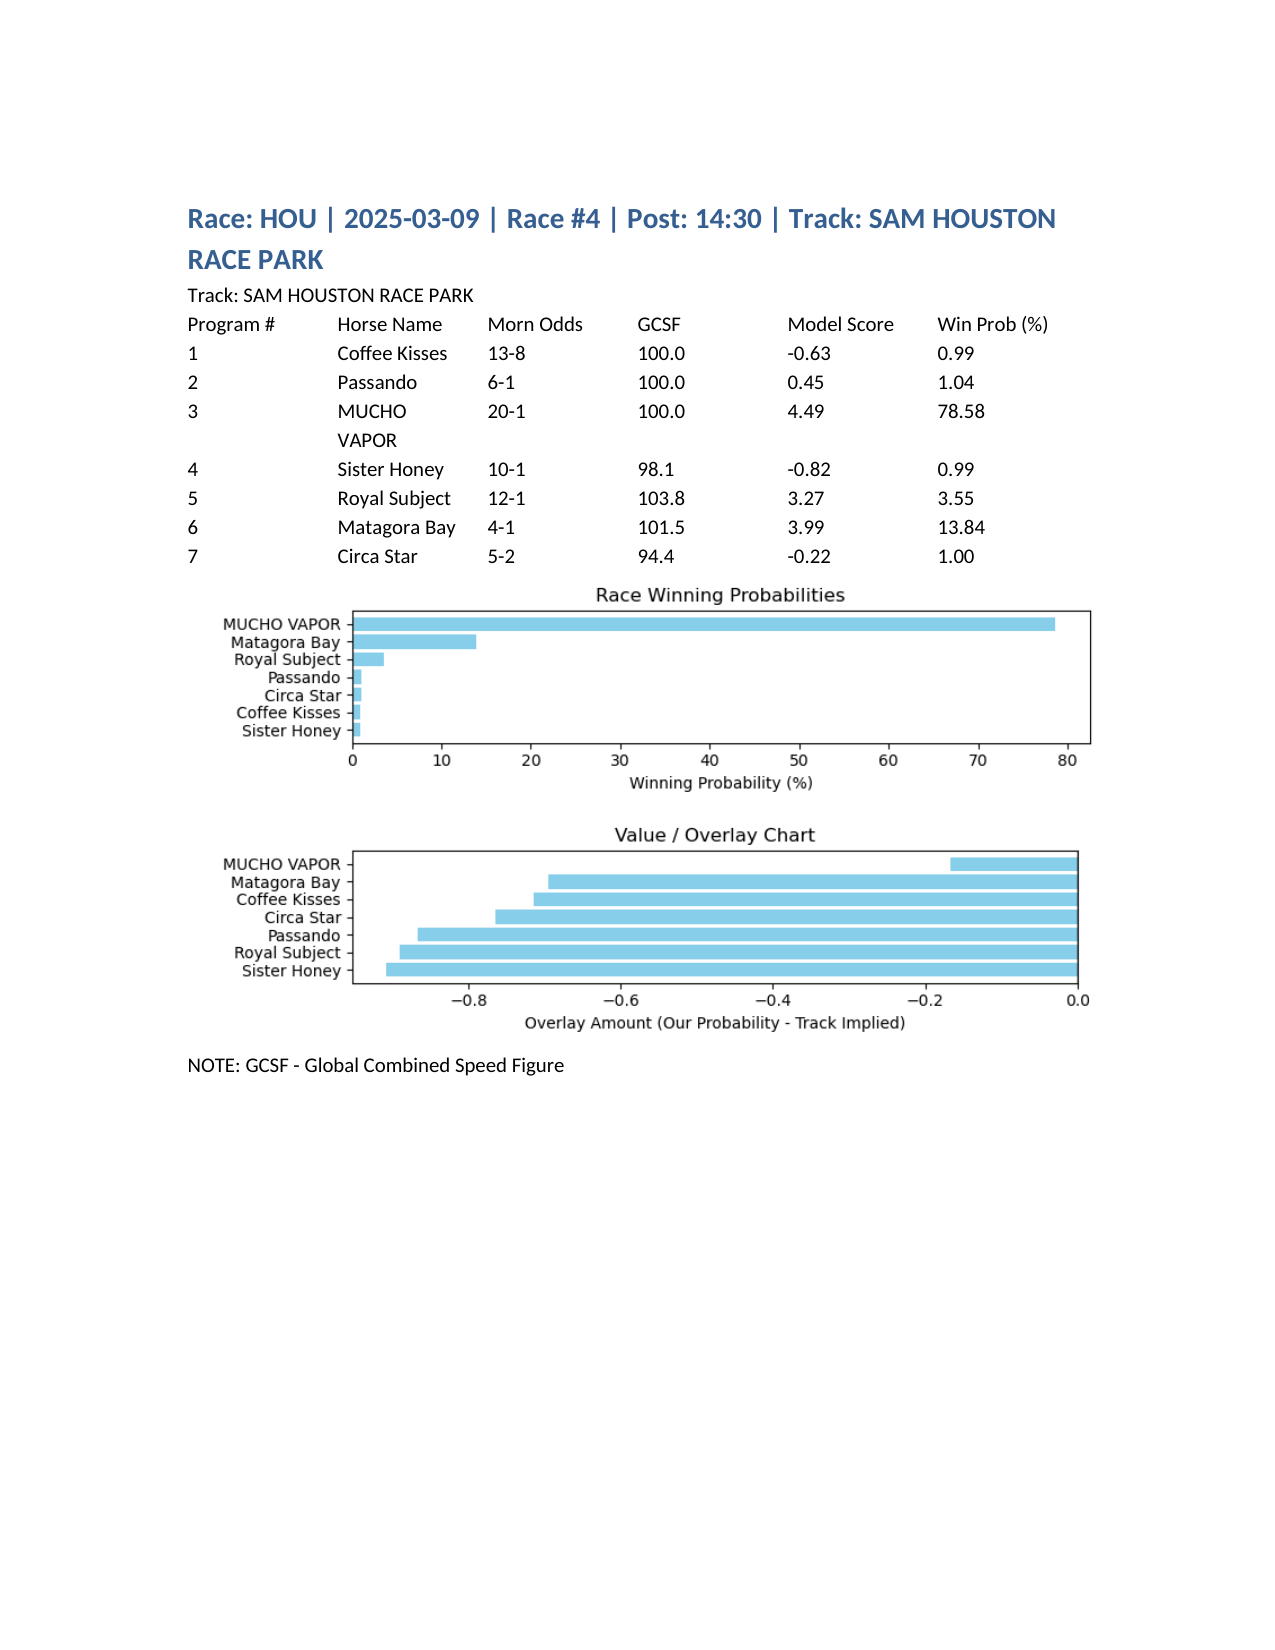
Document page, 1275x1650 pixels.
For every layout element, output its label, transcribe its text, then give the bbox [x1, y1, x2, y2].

text NOTE: GCSF - Global Combined Speed Figure [187, 1052, 1087, 1077]
text Track: SAM HOUSTON RACE PARK [187, 282, 1087, 307]
picture [206, 571, 1107, 809]
subtitle Race: HOU | 2025-03-09 | Race #4 | Post: 14:30 | Track: SAM HOUSTON RACE PARK [187, 200, 1087, 277]
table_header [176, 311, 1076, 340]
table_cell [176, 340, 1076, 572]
picture [206, 811, 1107, 1049]
